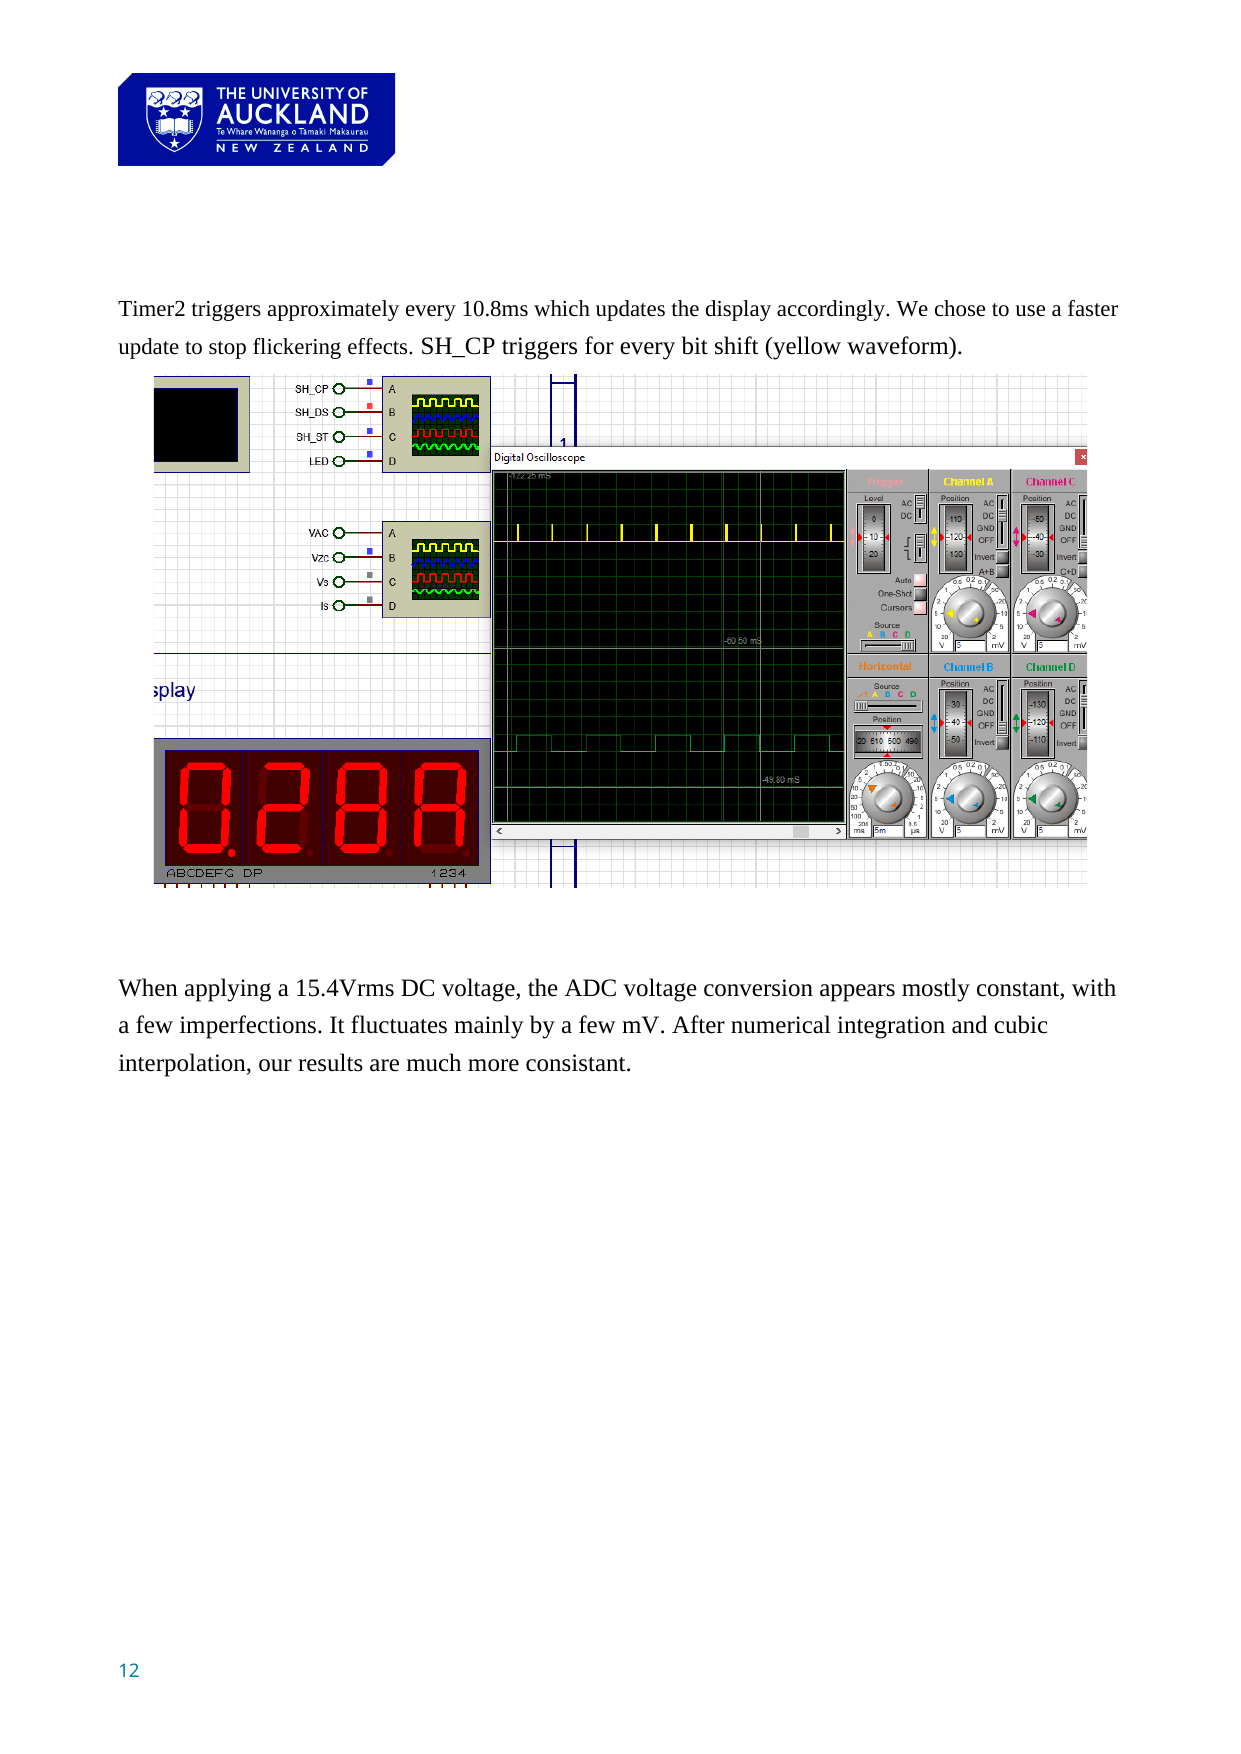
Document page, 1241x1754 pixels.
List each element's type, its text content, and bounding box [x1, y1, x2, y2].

text When applying a 15.4Vrms DC voltage, the ADC voltage conversion appears mostly constant, with a few imperfections. It fluctuates mainly by a few mV. After numerical integration and cubic interpolation, our results are much more consistant. [118, 968, 1123, 1081]
text Timer2 triggers approximately every 10.8ms which updates the display accordingly. We chose to use a faster update to stop flickering effects. SH_CP triggers for every bit shift (yellow waveform). [118, 289, 1123, 364]
picture [153, 374, 1088, 888]
picture [118, 73, 396, 166]
